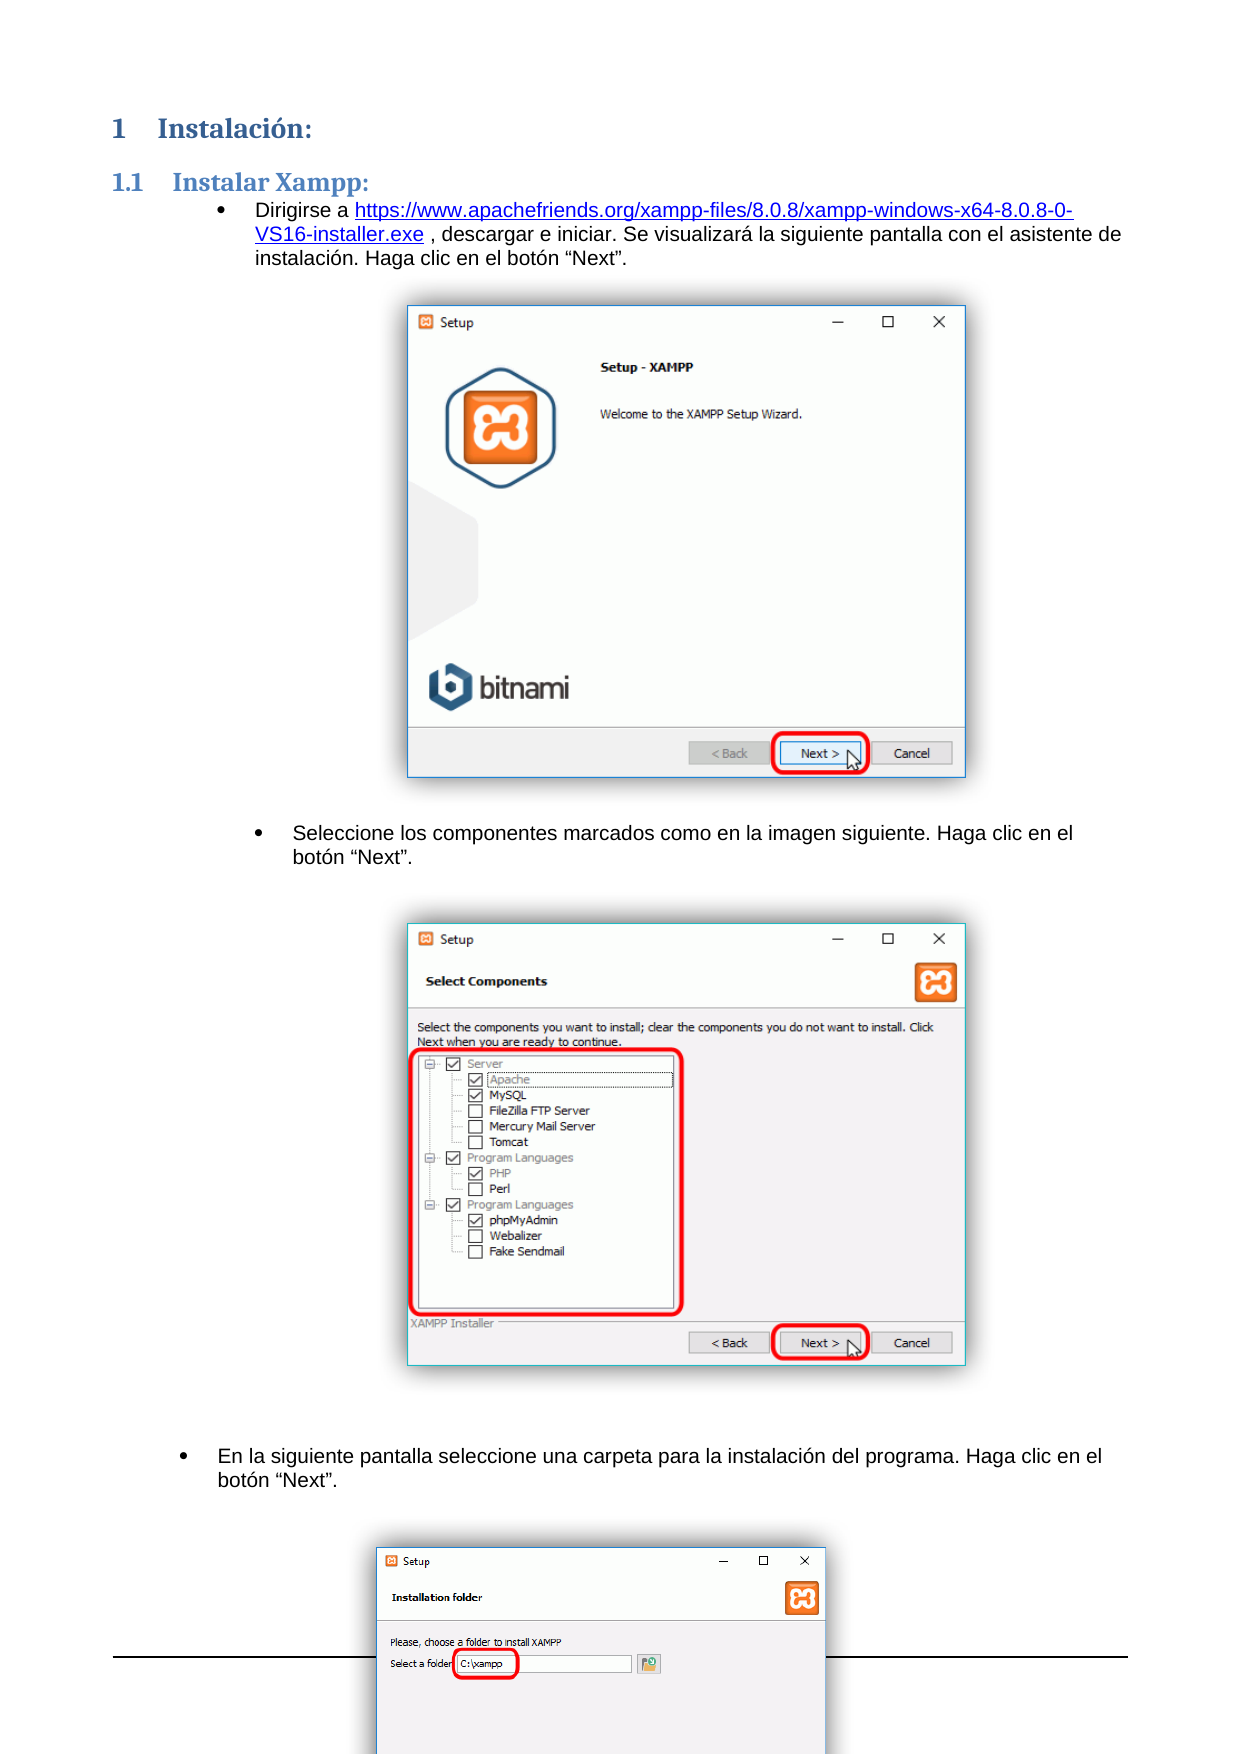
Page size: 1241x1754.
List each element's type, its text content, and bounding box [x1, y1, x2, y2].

picture [376, 1547, 826, 1754]
list Seleccione los componentes marcados como en la imagen siguiente. Haga clic en el botón “Next”. [255, 821, 1128, 869]
picture [407, 923, 966, 1366]
subtitle Instalación: [112, 112, 1128, 146]
picture [407, 305, 966, 778]
list Dirigirse a https://www.apachefriends.org/xampp-files/8.0.8/xampp-windows-x64-8.0.8-0-VS16-installer.exe , descargar e iniciar. Se visualizará la siguiente pantalla con el asistente de instalación. Haga clic en el botón “Next”. [217, 198, 1128, 270]
subtitle Instalar Xampp: [112, 167, 1128, 198]
list En la siguiente pantalla seleccione una carpeta para la instalación del programa. Haga clic en el botón “Next”. [180, 1444, 1128, 1492]
